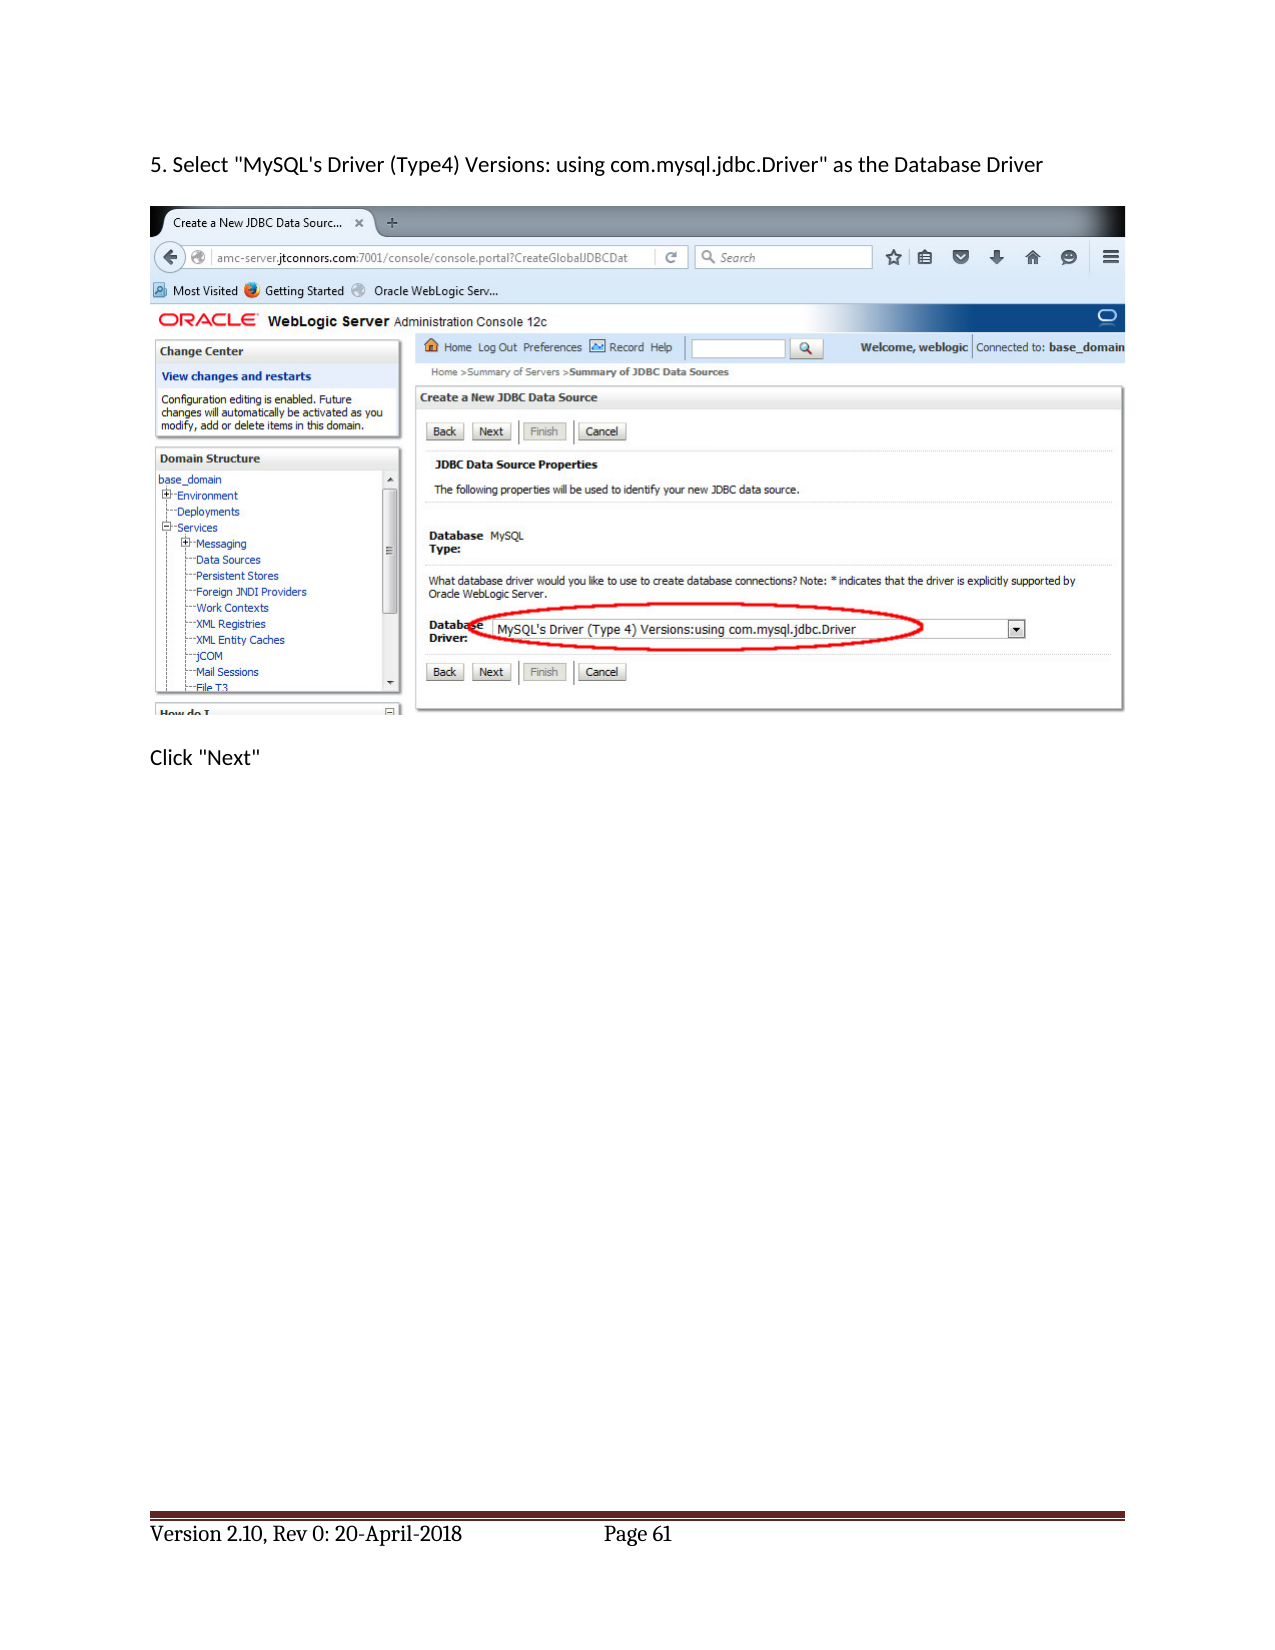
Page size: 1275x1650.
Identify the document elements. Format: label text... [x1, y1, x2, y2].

text 5. Select "MySQL's Driver (Type4) Versions: using com.mysql.jdbc.Driver" as the Database Driver [150, 150, 1125, 178]
picture [150, 206, 1125, 715]
text Click "Next" [150, 743, 1125, 771]
